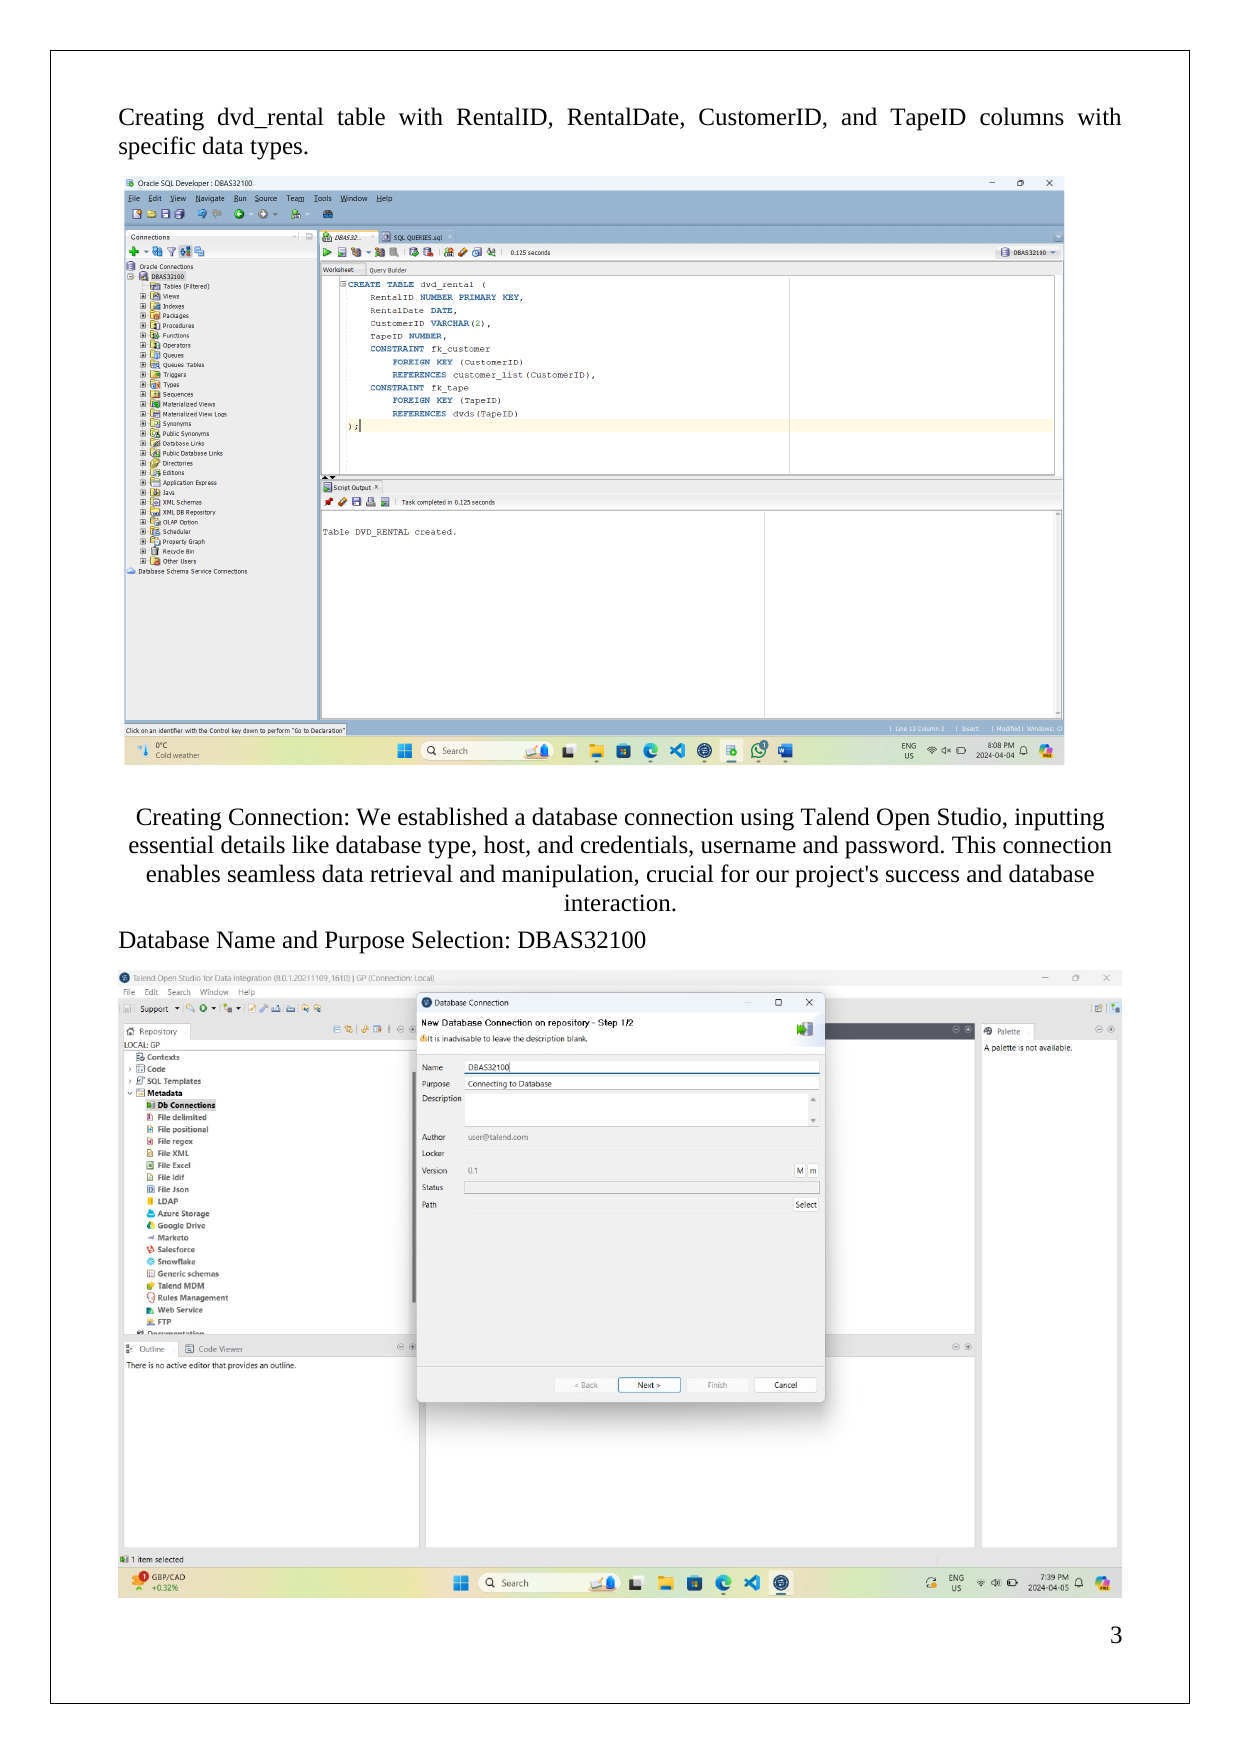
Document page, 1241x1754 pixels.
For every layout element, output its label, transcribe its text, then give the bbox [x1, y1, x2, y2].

text Database Name and Purpose Selection: DBAS32100 [118, 925, 1122, 954]
picture [118, 970, 1123, 1598]
text Creating dvd_rental table with RentalID, RentalDate, CustomerID, and TapeID columns with specific data types. [118, 102, 1122, 160]
subtitle Creating Connection: We established a database connection using Talend Open Studio, inputting essential details like database type, host, and credentials, username and password. This connection enables seamless data retrieval and manipulation, crucial for our project's success and database interaction. [118, 802, 1122, 917]
picture [124, 176, 1065, 765]
